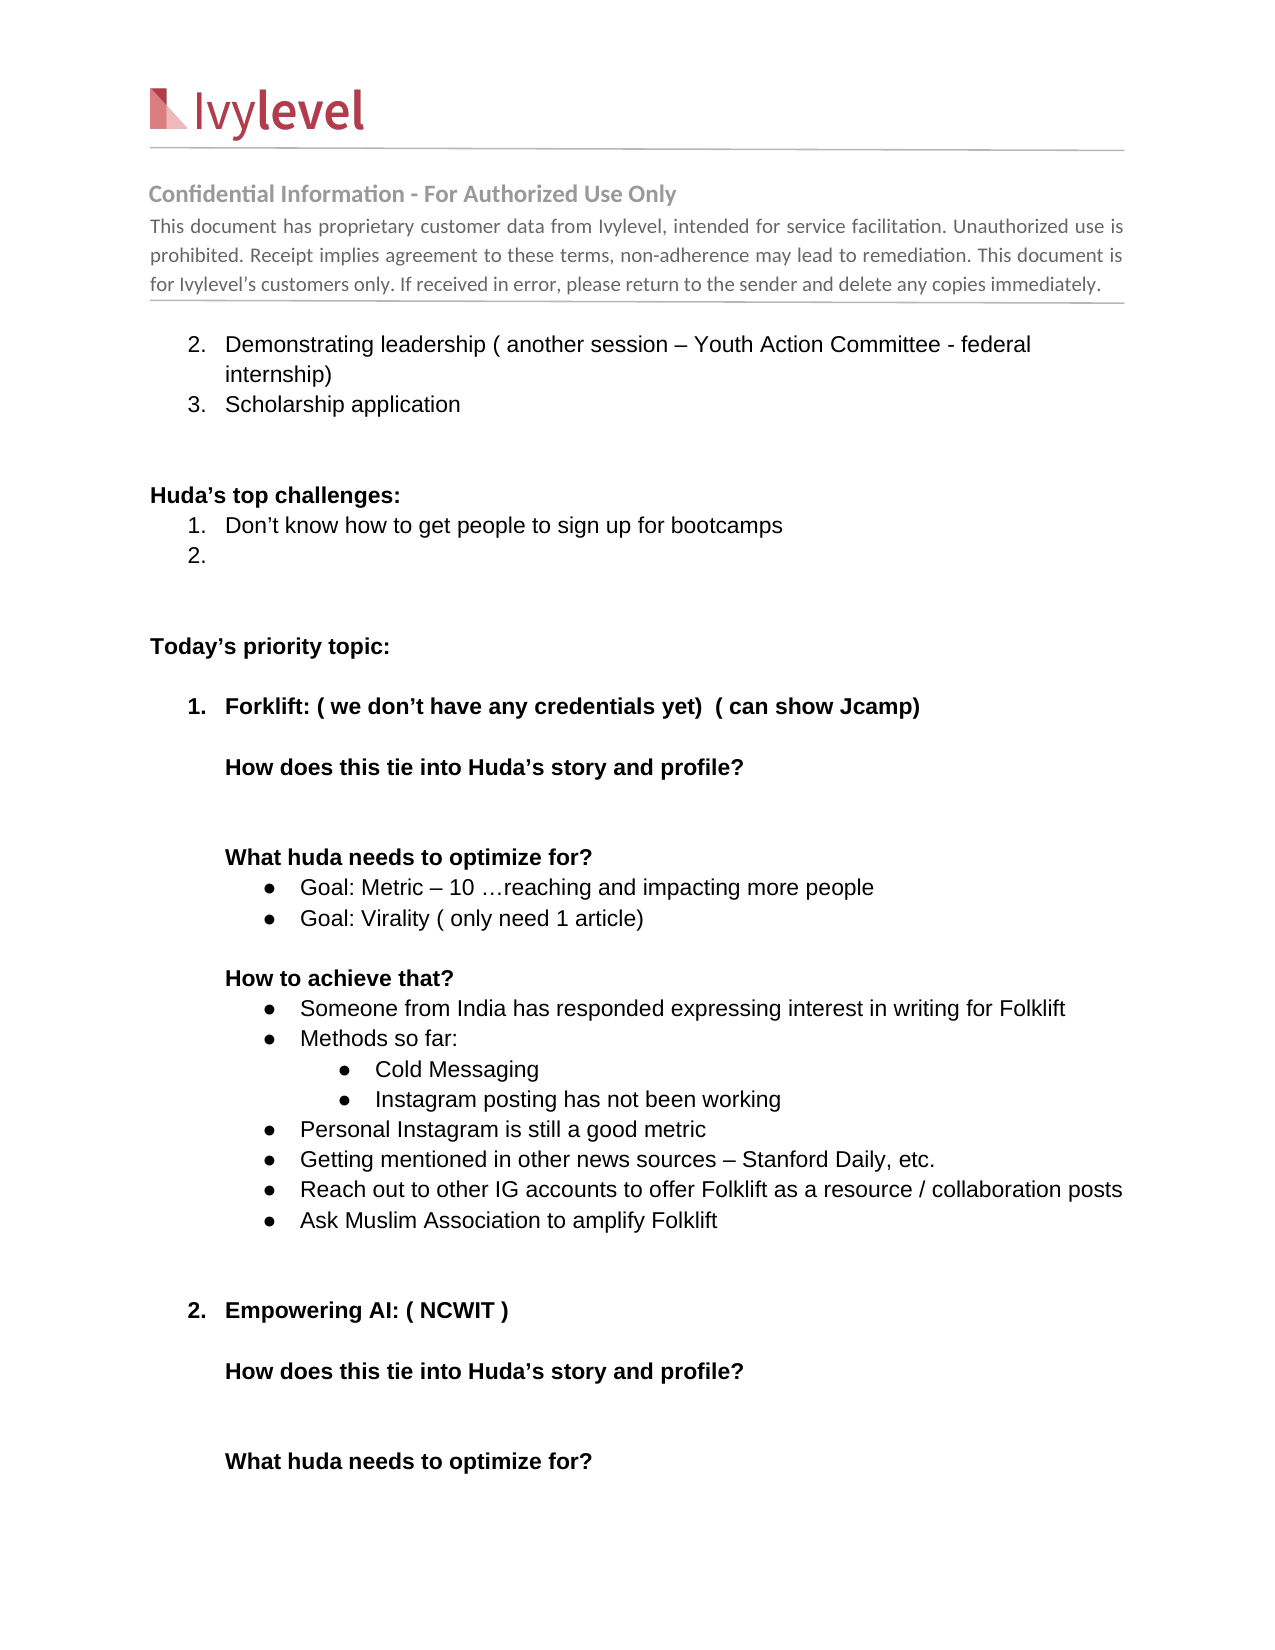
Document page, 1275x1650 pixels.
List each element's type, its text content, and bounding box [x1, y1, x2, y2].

text How to achieve that? [150, 965, 1125, 991]
list Goal: Virality ( only need 1 article) [262, 904, 1125, 931]
list Empowering AI: ( NCWIT ) [187, 1297, 1125, 1323]
list Forklift: ( we don’t have any credentials yet) ( can show Jcamp) [187, 693, 1125, 719]
text Huda’s top challenges: [150, 482, 1125, 508]
text How does this tie into Huda’s story and profile? [150, 1358, 1125, 1384]
list Scholarship application [187, 391, 1125, 417]
text What huda needs to optimize for? [150, 844, 1125, 870]
list Someone from India has responded expressing interest in writing for Folklift [262, 995, 1125, 1021]
text Today’s priority topic: [150, 633, 1125, 659]
text How does this tie into Huda’s story and profile? [150, 753, 1125, 780]
list Goal: Metric – 10 …reaching and impacting more people [262, 874, 1125, 901]
list Reach out to other IG accounts to offer Folklift as a resource / collaboration posts [262, 1176, 1125, 1203]
list Cold Messaging [337, 1056, 1125, 1082]
list Don’t know how to get people to sign up for bootcamps [187, 512, 1125, 538]
list Methods so far: [262, 1025, 1125, 1052]
list Personal Instagram is still a good metric [262, 1116, 1125, 1142]
picture [150, 75, 365, 144]
list Getting mentioned in other news sources – Stanford Daily, etc. [262, 1146, 1125, 1172]
list Demonstrating leadership ( another session – Youth Action Committee - federal internship) [187, 331, 1125, 387]
text What huda needs to optimize for? [150, 1448, 1125, 1474]
list Instagram posting has not been working [337, 1086, 1125, 1112]
list Ask Muslim Association to amplify Folklift [262, 1207, 1125, 1233]
